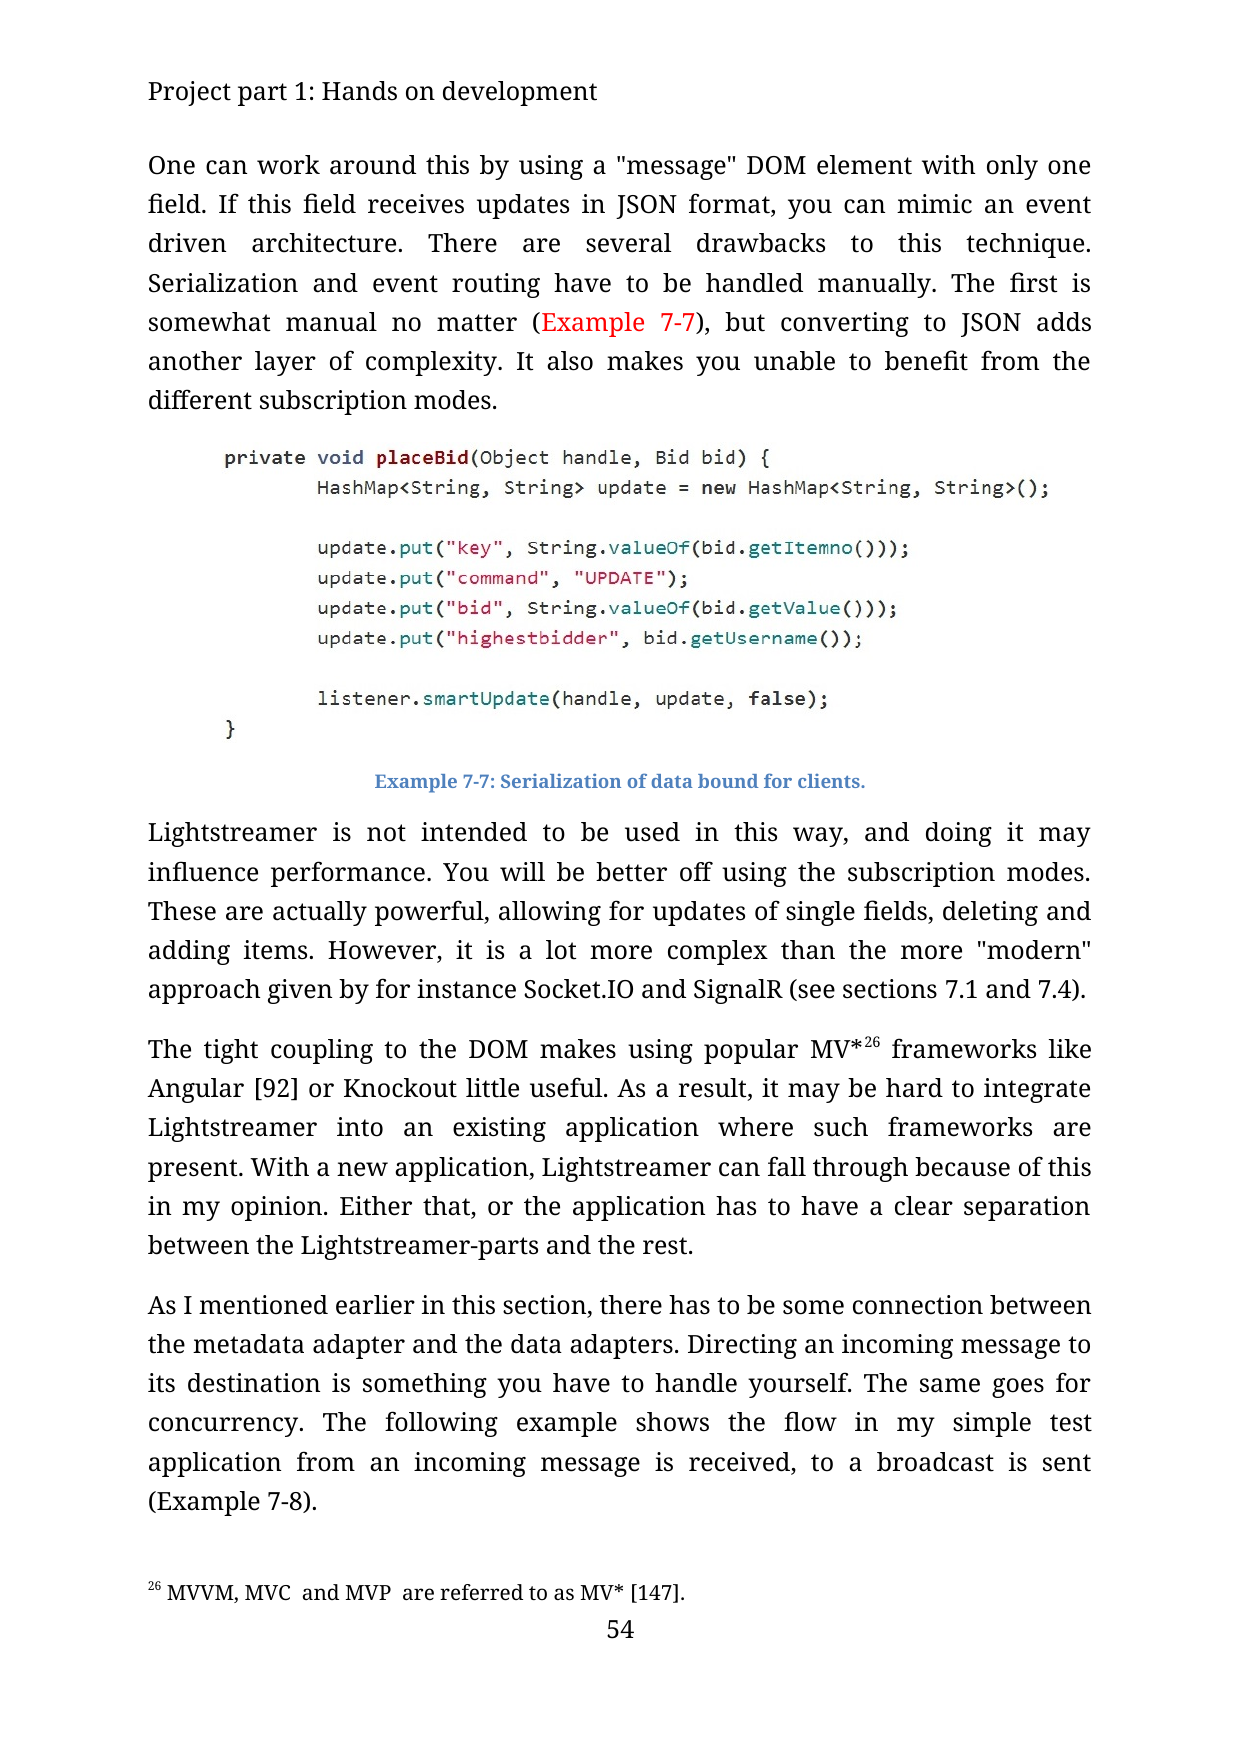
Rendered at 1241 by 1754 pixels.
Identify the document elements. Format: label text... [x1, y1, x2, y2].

picture [191, 442, 1050, 743]
text The tight coupling to the DOM makes using popular MV* frameworks like Angular [92] or Knockout little useful. As a result, it may be hard to integrate Lightstreamer into an existing application where such frameworks are present. With a new application, Lightstreamer can fall through because of this in my opinion. Either that, or the application has to have a clear separation between the Lightstreamer-parts and the rest. [148, 1032, 1092, 1262]
text Lightstreamer is not intended to be used in this way, and doing it may influence performance. You will be better off using the subscription modes. These are actually powerful, allowing for updates of single fields, deleting and adding items. However, it is a lot more complex than the more "modern" approach given by for instance Socket.IO and SignalR (see sections 7.1 and 7.4). [148, 815, 1092, 1006]
